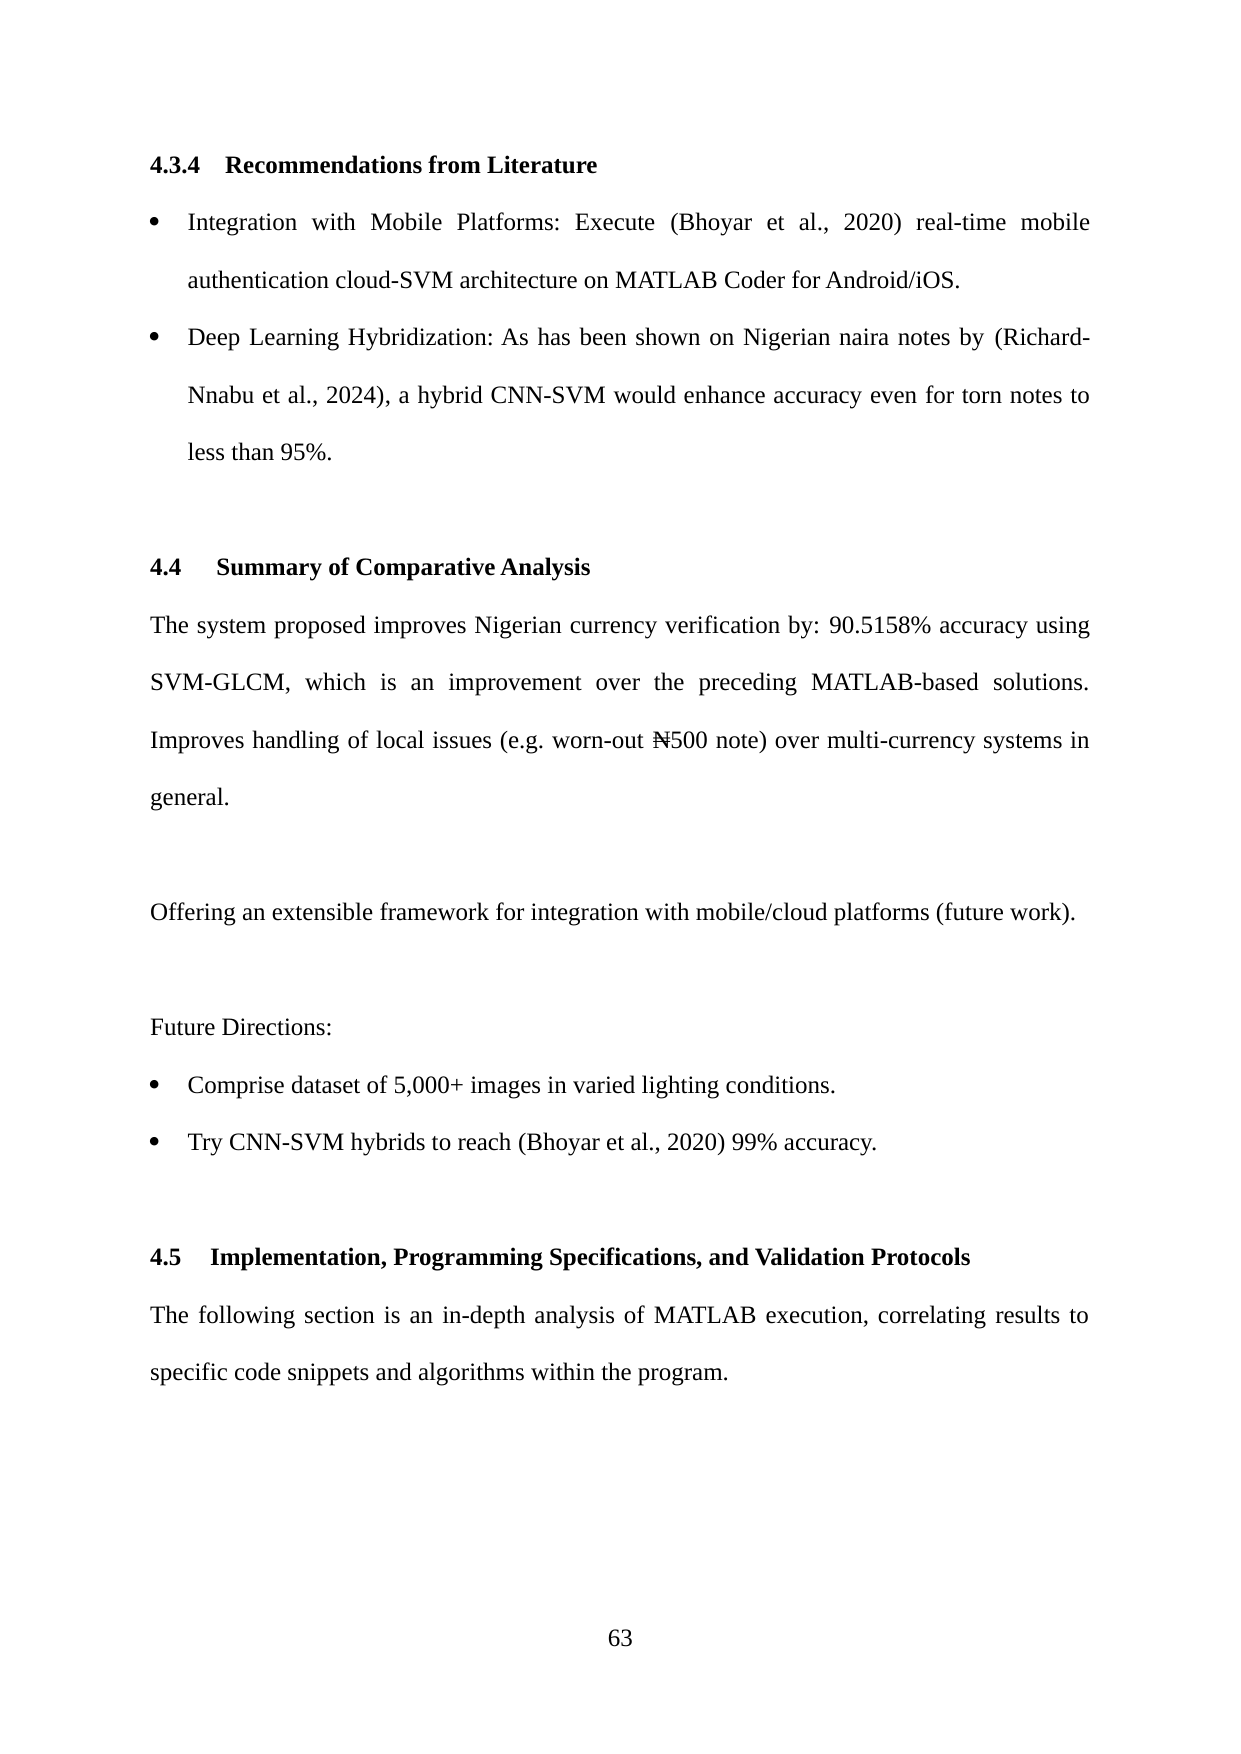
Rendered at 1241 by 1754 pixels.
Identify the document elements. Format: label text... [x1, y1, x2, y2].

subtitle Summary of Comparative Analysis [150, 552, 1090, 581]
text The system proposed improves Nigerian currency verification by: 90.5158% accuracy using SVM-GLCM, which is an improvement over the preceding MATLAB-based solutions. Improves handling of local issues (e.g. worn-out ₦500 note) over multi-currency systems in general. [150, 610, 1090, 811]
subtitle Implementation, Programming Specifications, and Validation Protocols [150, 1242, 1090, 1271]
text Offering an extensible framework for integration with mobile/cloud platforms (future work). [150, 897, 1090, 926]
list Integration with Mobile Platforms: Execute (Bhoyar et al., 2020) real-time mobile authentication cloud-SVM architecture on MATLAB Coder for Android/iOS. [150, 207, 1090, 294]
list Comprise dataset of 5,000+ images in varied lighting conditions. [150, 1070, 1090, 1099]
list Try CNN-SVM hybrids to reach (Bhoyar et al., 2020) 99% accuracy. [150, 1127, 1090, 1156]
list Deep Learning Hybridization: As has been shown on Nigerian naira notes by (Richard-Nnabu et al., 2024), a hybrid CNN-SVM would enhance accuracy even for torn notes to less than 95%. [150, 322, 1090, 466]
subtitle Recommendations from Literature [150, 150, 1090, 179]
text Future Directions: [150, 1012, 1090, 1041]
text The following section is an in-depth analysis of MATLAB execution, correlating results to specific code snippets and algorithms within the program. [150, 1300, 1090, 1386]
